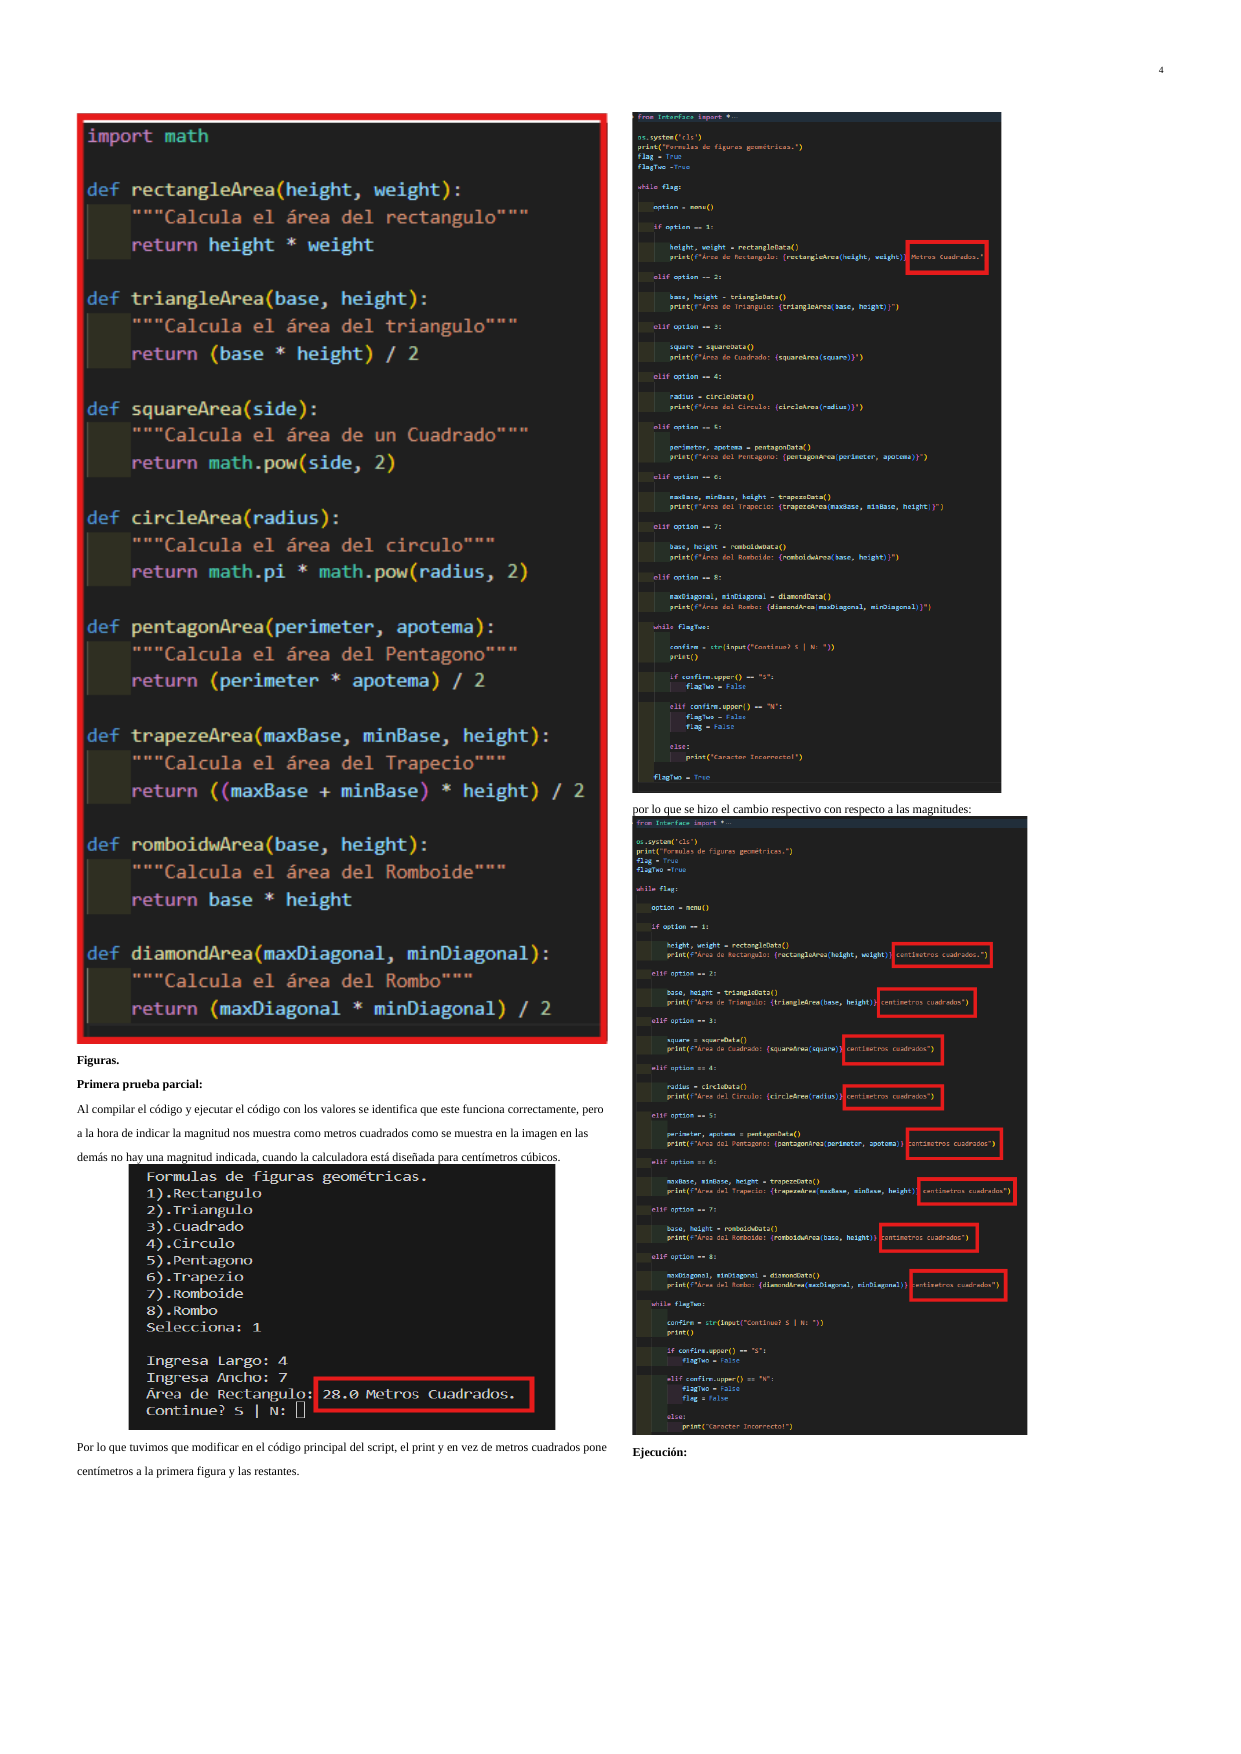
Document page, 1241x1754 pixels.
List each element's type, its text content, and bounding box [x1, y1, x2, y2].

text Primera prueba parcial: [77, 1068, 607, 1092]
text Al compilar el código y ejecutar el código con los valores se identifica que este funciona correctamente, pero a la hora de indicar la magnitud nos muestra como metros cuadrados como se muestra en la imagen en las demás no hay una magnitud indicada, cuando la calculadora está diseñada para centímetros cúbicos. [77, 1092, 607, 1164]
text Ejecución: [632, 1435, 1163, 1459]
picture [76, 112, 608, 1044]
picture [128, 1164, 556, 1430]
text Figuras. [77, 1044, 607, 1067]
text Por lo que tuvimos que modificar en el código principal del script, el print y en vez de metros cuadrados pone centímetros a la primera figura y las restantes. [77, 1430, 607, 1478]
text por lo que se hizo el cambio respectivo con respecto a las magnitudes: [632, 792, 1163, 816]
picture [632, 112, 1002, 793]
picture [632, 816, 1028, 1435]
